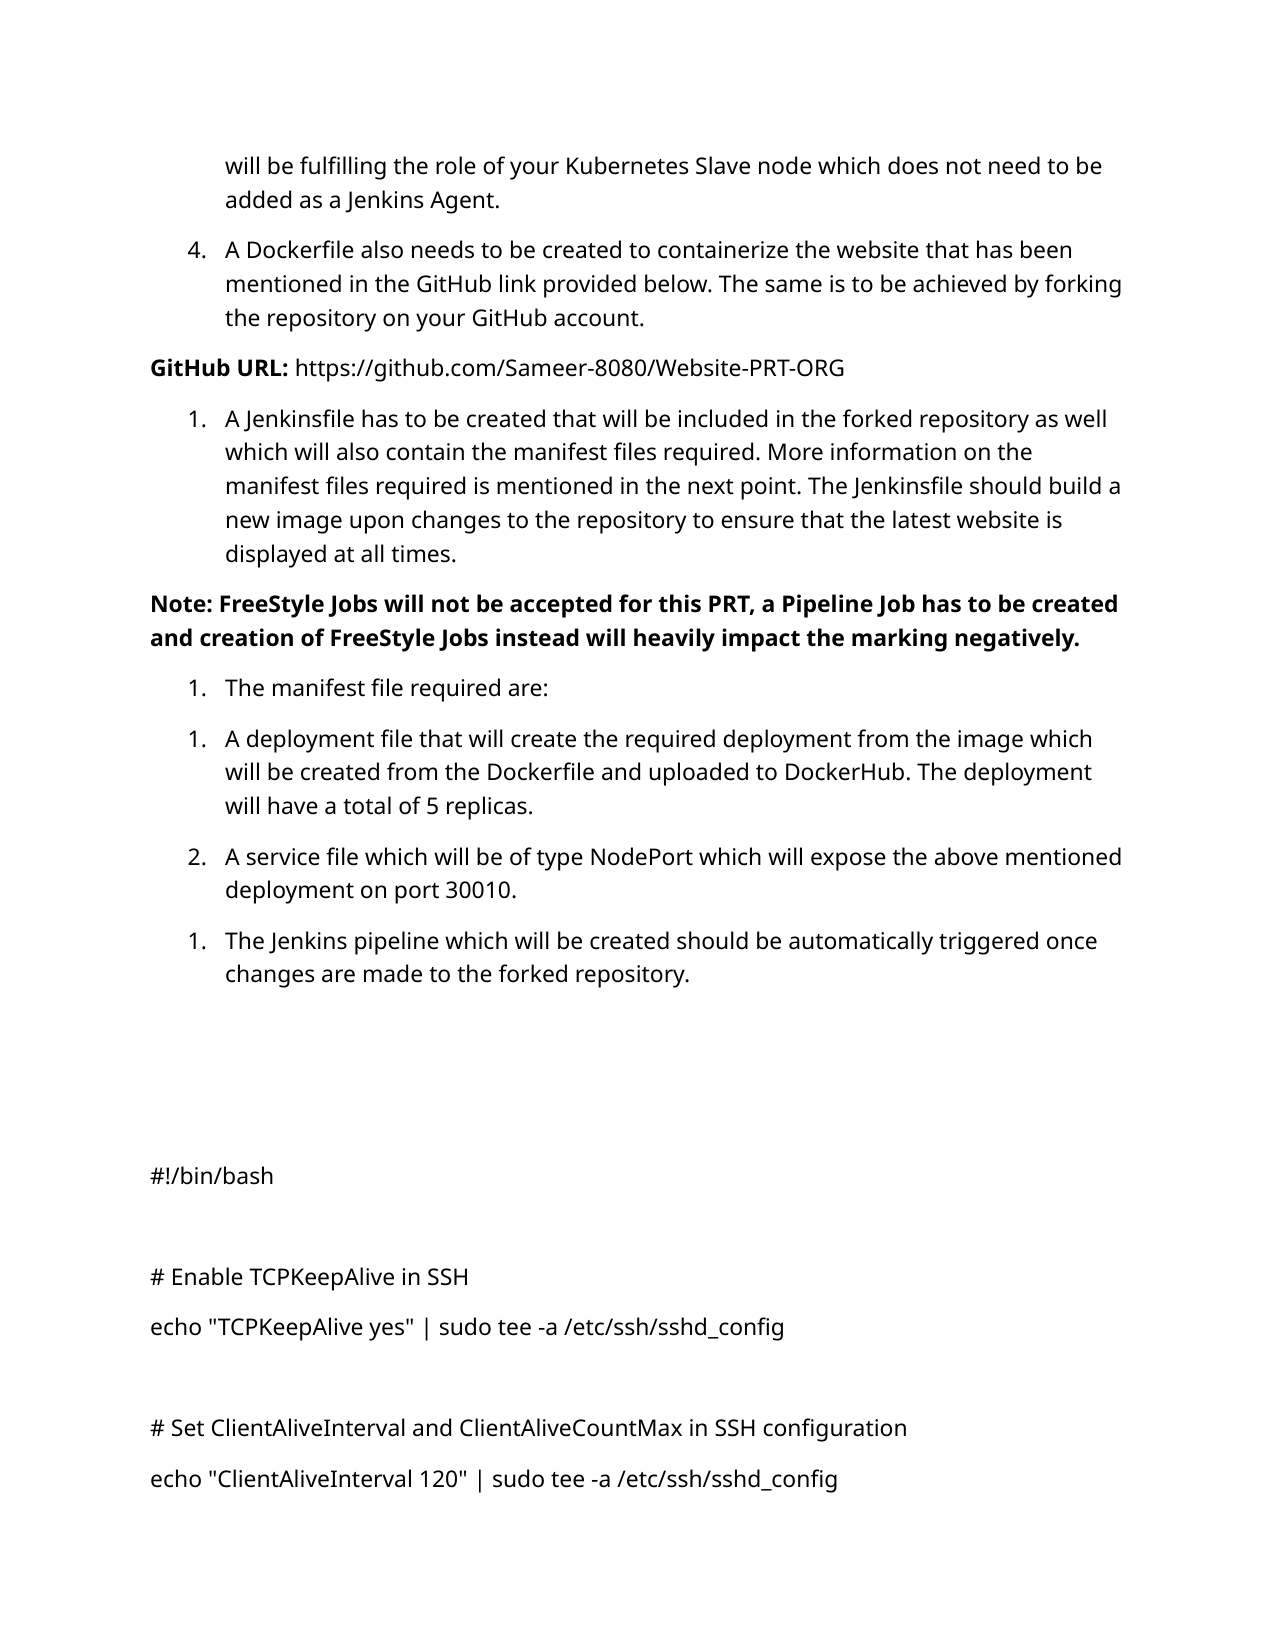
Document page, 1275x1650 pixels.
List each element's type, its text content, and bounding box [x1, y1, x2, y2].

list The Jenkins pipeline which will be created should be automatically triggered once changes are made to the forked repository. [187, 924, 1125, 989]
list A Jenkinsfile has to be created that will be included in the forked repository as well which will also contain the manifest files required. More information on the manifest files required is mentioned in the next point. The Jenkinsfile should build a new image upon changes to the repository to ensure that the latest website is displayed at all times. [187, 402, 1125, 569]
text echo "TCPKeepAlive yes" | sudo tee -a /etc/ssh/sshd_config [150, 1311, 1125, 1342]
list A deployment file that will create the required deployment from the image which will be created from the Dockerfile and uploaded to DockerHub. The deployment will have a total of 5 replicas. [187, 722, 1125, 821]
text #!/bin/bash [150, 1160, 1125, 1191]
text # Set ClientAliveInterval and ClientAliveCountMax in SSH configuration [150, 1412, 1125, 1443]
list A Dockerfile also needs to be created to containerize the website that has been mentioned in the GitHub link provided below. The same is to be achieved by forking the repository on your GitHub account. [187, 234, 1125, 333]
text # Enable TCPKeepAlive in SSH [150, 1261, 1125, 1292]
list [187, 150, 1125, 215]
list The manifest file required are: [187, 672, 1125, 703]
text Note: FreeStyle Jobs will not be accepted for this PRT, a Pipeline Job has to be created and creation of FreeStyle Jobs instead will heavily impact the marking negatively. [150, 588, 1125, 653]
list A service file which will be of type NodePort which will expose the above mentioned deployment on port 30010. [187, 840, 1125, 905]
text GitHub URL: https://github.com/Sameer-8080/Website-PRT-ORG [150, 352, 1125, 383]
text echo "ClientAliveInterval 120" | sudo tee -a /etc/ssh/sshd_config [150, 1462, 1125, 1494]
